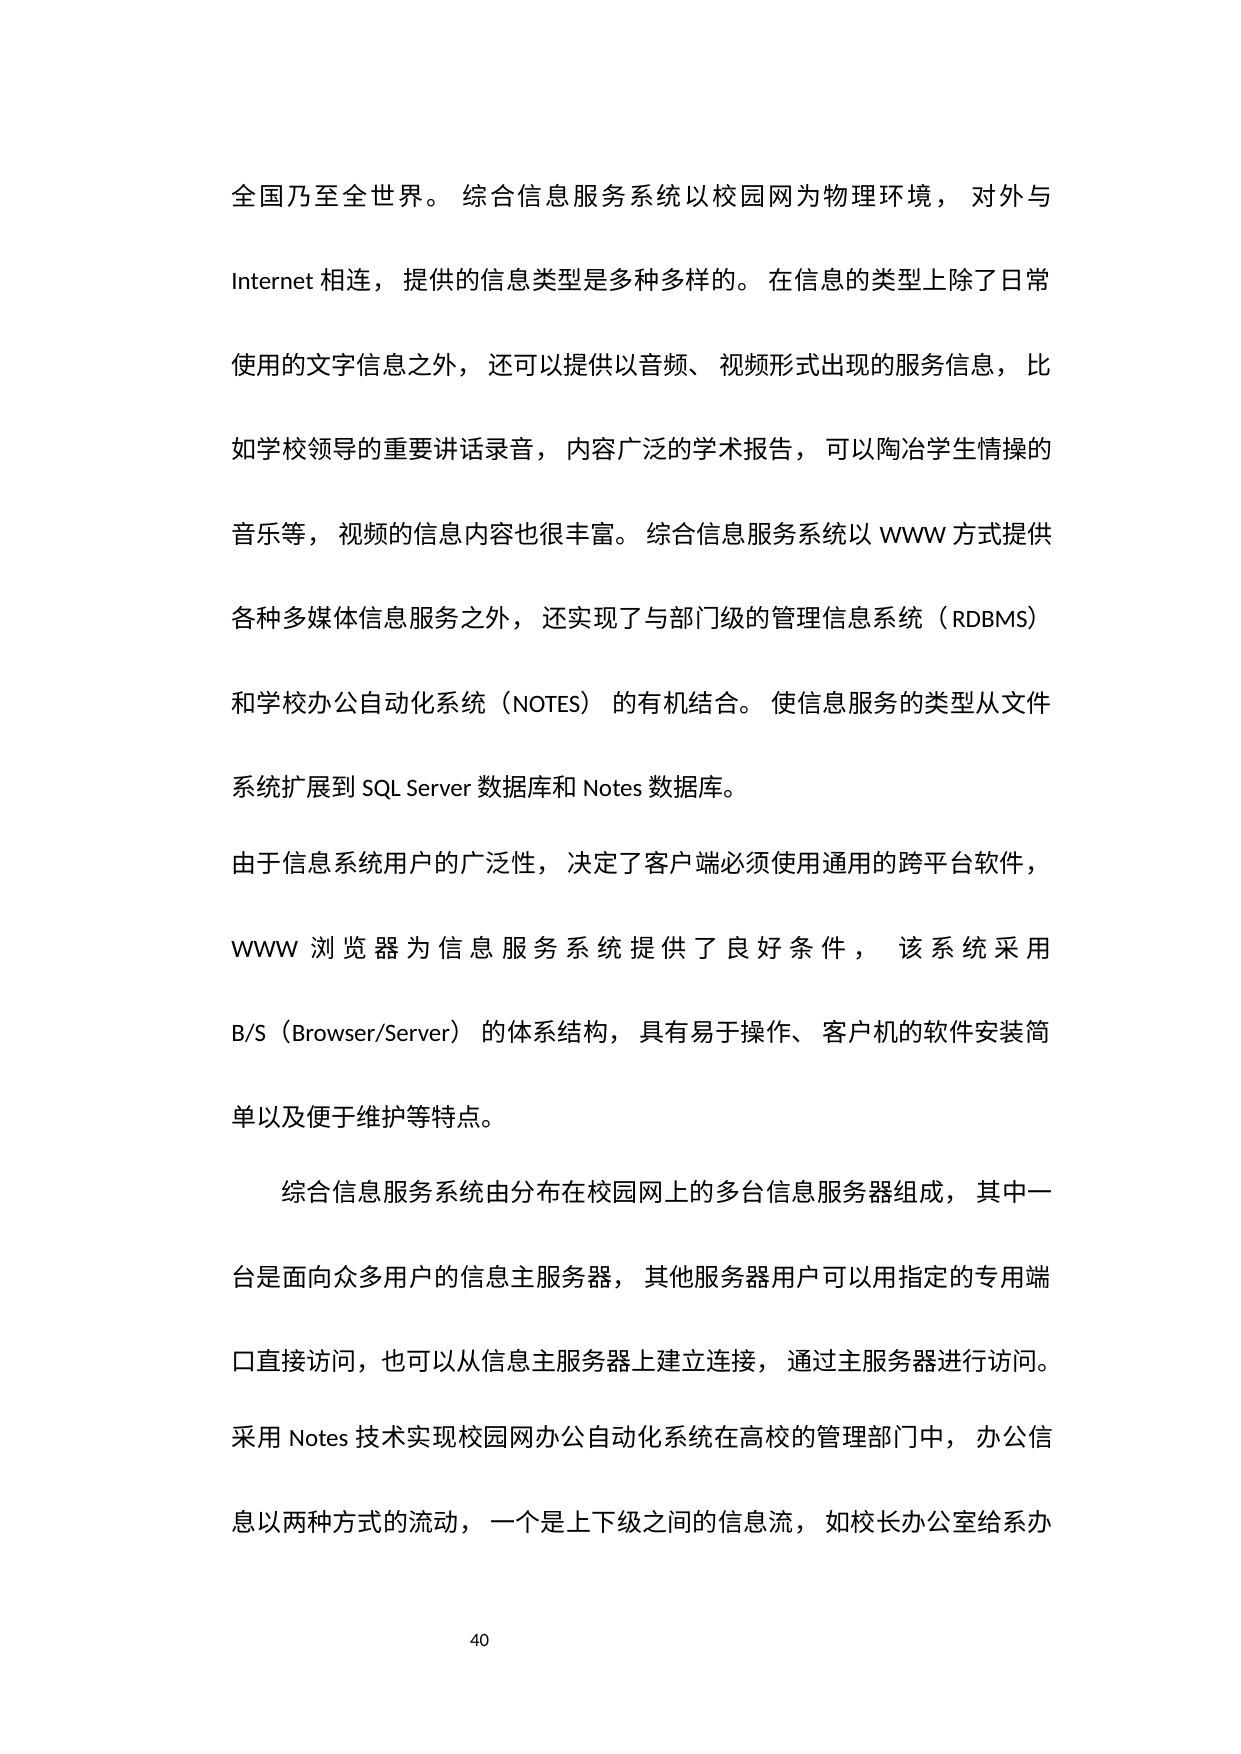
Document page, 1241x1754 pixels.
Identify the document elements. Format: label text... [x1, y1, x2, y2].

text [231, 162, 1053, 818]
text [231, 1403, 1053, 1553]
text 由于信息系统用户的广泛性， 决定了客户端必须使用通用的跨平台软件， WWW浏览器为信息服务系统提供了良好条件， 该系统采用 B/S（Browser/Server） 的体系结构， 具有易于操作、 客户机的软件安装简单以及便于维护等特点。 [231, 829, 1053, 1148]
text 综合信息服务系统由分布在校园网上的多台信息服务器组成， 其中一台是面向众多用户的信息主服务器， 其他服务器用户可以用指定的专用端口直接访问，也可以从信息主服务器上建立连接， 通过主服务器进行访问。 [231, 1158, 1053, 1392]
